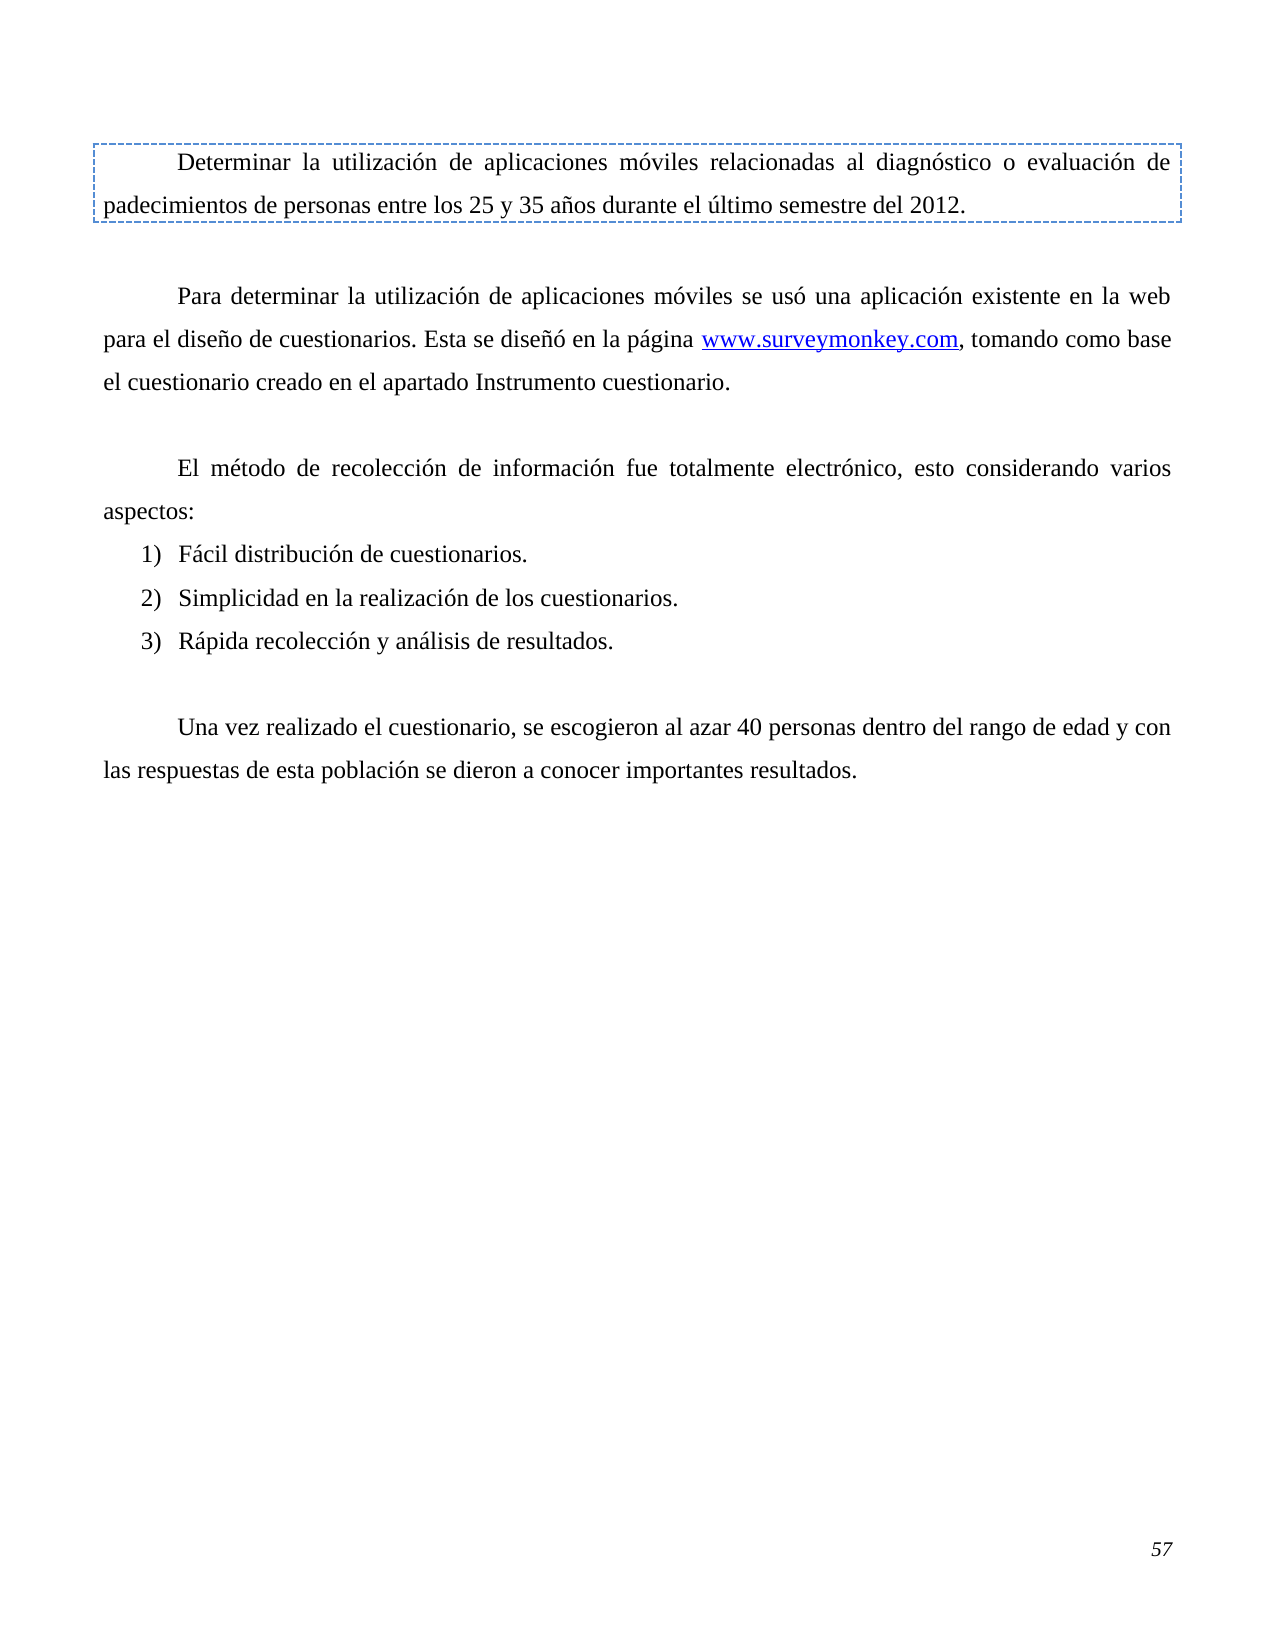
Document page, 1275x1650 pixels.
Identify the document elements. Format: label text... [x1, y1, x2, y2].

text Para determinar la utilización de aplicaciones móviles se usó una aplicación existente en la web para el diseño de cuestionarios. Esta se diseñó en la página www.surveymonkey.com, tomando como base el cuestionario creado en el apartado Instrumento cuestionario. [103, 281, 1172, 396]
list Fácil distribución de cuestionarios. [141, 539, 1172, 568]
list Rápida recolección y análisis de resultados. [141, 626, 1172, 654]
text Determinar la utilización de aplicaciones móviles relacionadas al diagnóstico o evaluación de padecimientos de personas entre los 25 y 35 años durante el último semestre del 2012. [93, 143, 1182, 223]
text El método de recolección de información fue totalmente electrónico, esto considerando varios aspectos: [103, 453, 1172, 525]
text Una vez realizado el cuestionario, se escogieron al azar 40 personas dentro del rango de edad y con las respuestas de esta población se dieron a conocer importantes resultados. [103, 712, 1172, 784]
list Simplicidad en la realización de los cuestionarios. [141, 583, 1172, 611]
